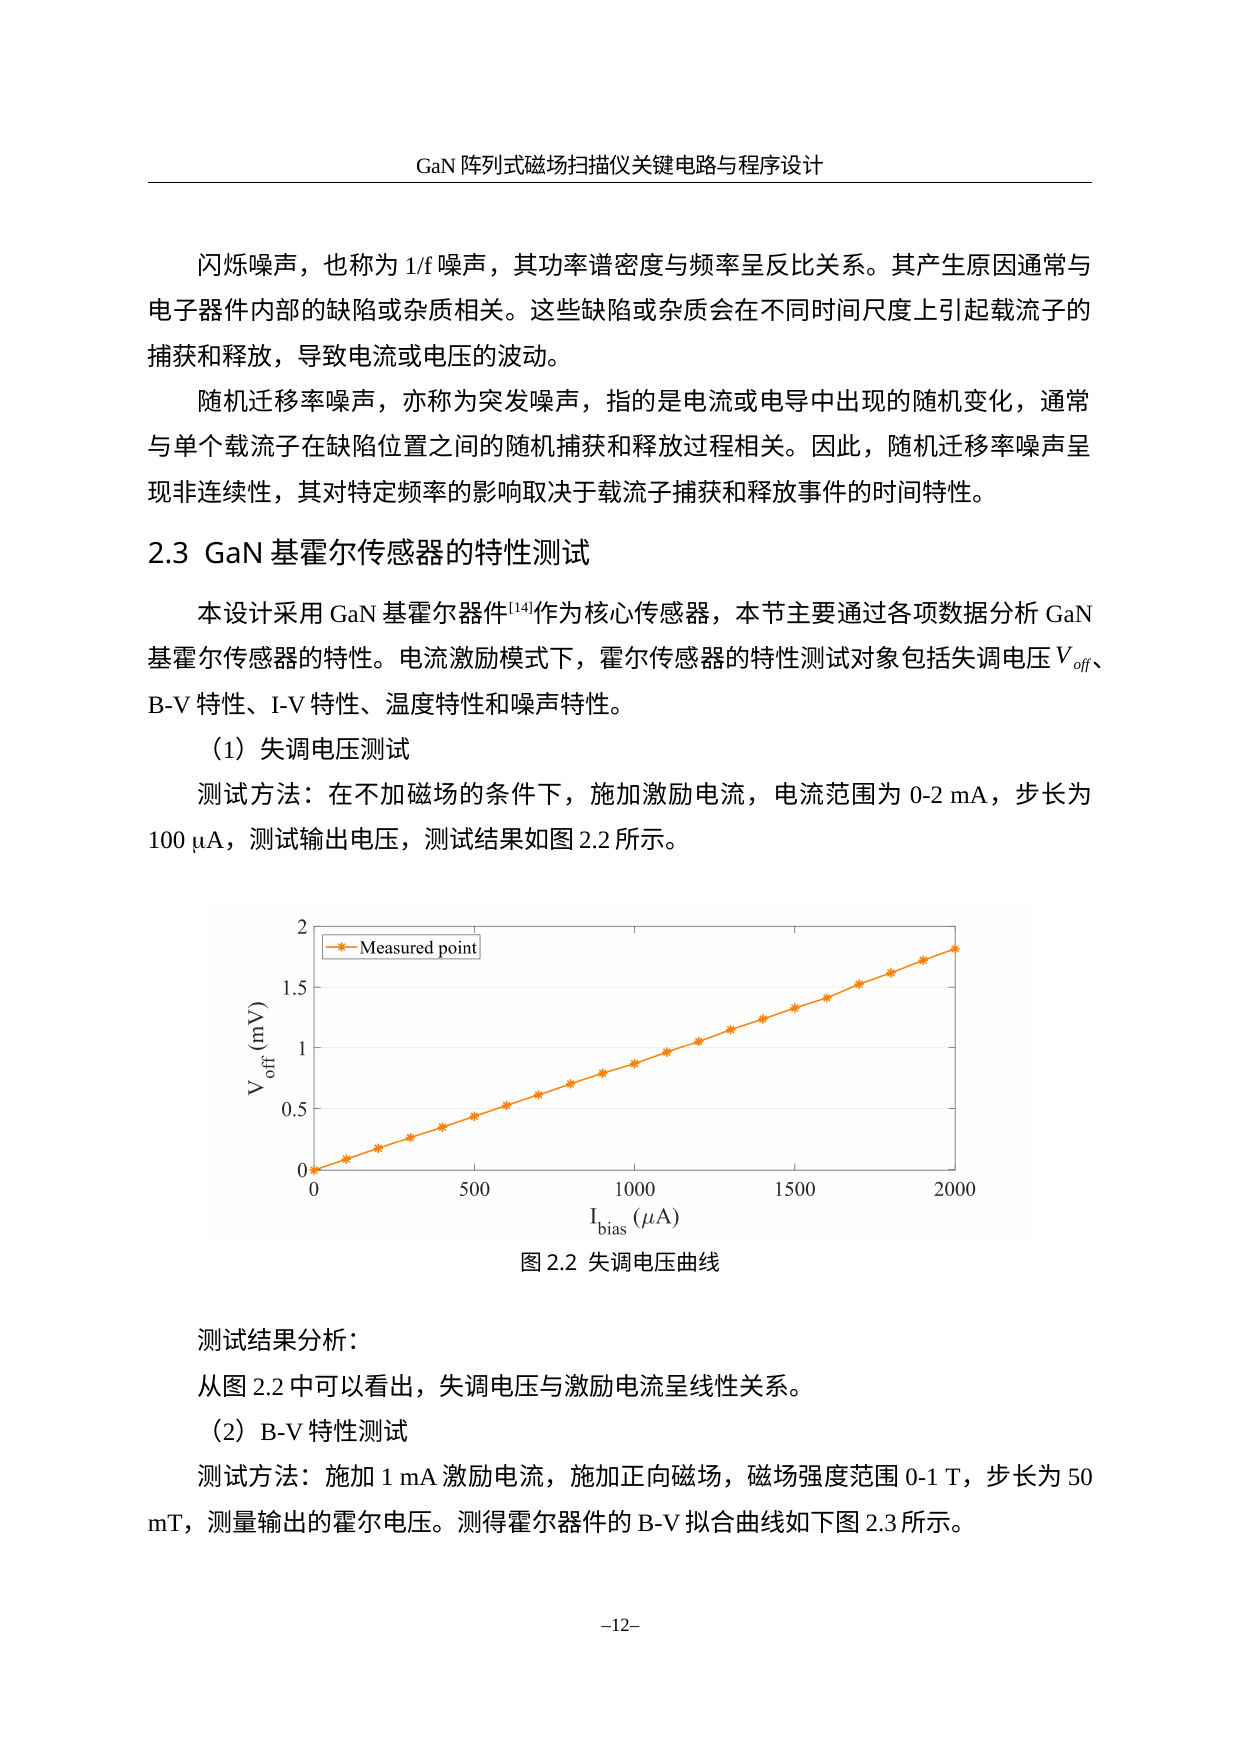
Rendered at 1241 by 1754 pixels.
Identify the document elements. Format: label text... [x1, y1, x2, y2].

picture [206, 901, 1034, 1238]
text 测试方法：在不加磁场的条件下，施加激励电流，电流范围为0-2 mA，步长为100 A，测试输出电压，测试结果如图2.2所示。 [148, 775, 1092, 856]
text （2）B-V特性测试 [148, 1411, 1092, 1448]
text 测试结果分析： [148, 1321, 1092, 1357]
text 图2.2 失调电压曲线 [148, 1245, 1092, 1277]
text 本设计采用GaN基霍尔器件[14]作为核心传感器，本节主要通过各项数据分析GaN基霍尔传感器的特性。电流激励模式下，霍尔传感器的特性测试对象包括失调电压、B-V特性、I-V特性、温度特性和噪声特性。 [148, 593, 1092, 720]
text 随机迁移率噪声，亦称为突发噪声，指的是电流或电导中出现的随机变化，通常与单个载流子在缺陷位置之间的随机捕获和释放过程相关。因此，随机迁移率噪声呈现非连续性，其对特定频率的影响取决于载流子捕获和释放事件的时间特性。 [148, 381, 1092, 508]
text 从图2.2中可以看出，失调电压与激励电流呈线性关系。 [148, 1366, 1092, 1402]
text 测试方法：施加1 mA激励电流，施加正向磁场，磁场强度范围0-1 T，步长为50 mT，测量输出的霍尔电压。测得霍尔器件的B-V拟合曲线如下图2.3所示。 [148, 1457, 1092, 1538]
text 闪烁噪声，也称为1/f噪声，其功率谱密度与频率呈反比关系。其产生原因通常与电子器件内部的缺陷或杂质相关。这些缺陷或杂质会在不同时间尺度上引起载流子的捕获和释放，导致电流或电压的波动。 [148, 246, 1092, 372]
subtitle 2.3 GaN基霍尔传感器的特性测试 [148, 530, 1092, 572]
text （1）失调电压测试 [148, 729, 1092, 766]
